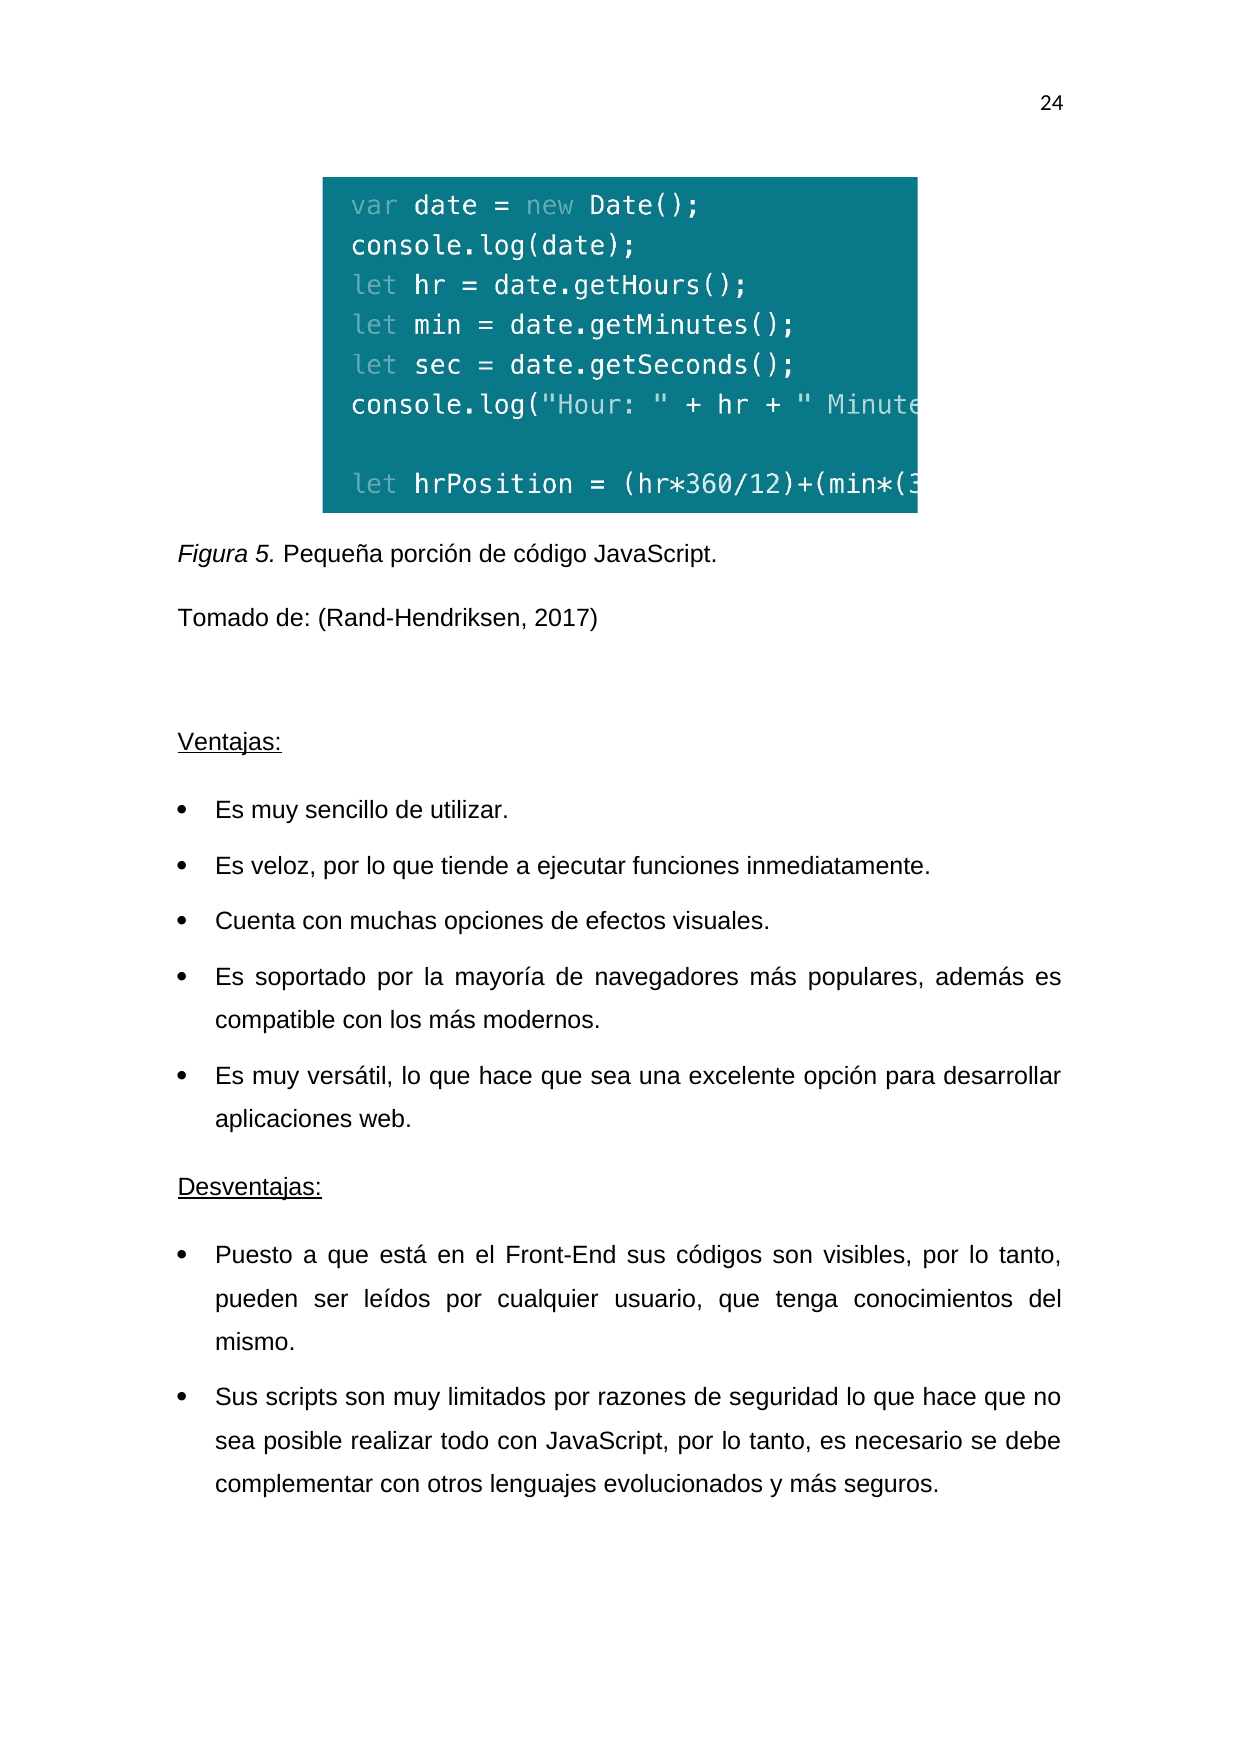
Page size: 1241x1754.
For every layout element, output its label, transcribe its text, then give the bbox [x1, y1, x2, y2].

list Es muy versátil, lo que hace que sea una excelente opción para desarrollar aplicaciones web. [177, 1061, 1063, 1133]
list Es muy sencillo de utilizar. [177, 795, 1063, 824]
list Puesto a que está en el Front-End sus códigos son visibles, por lo tanto, pueden ser leídos por cualquier usuario, que tenga conocimientos del mismo. [177, 1240, 1063, 1356]
text Figura 5. Pequeña porción de código JavaScript. [177, 539, 1063, 568]
text Tomado de: [177, 603, 1063, 632]
text Ventajas: [177, 727, 1063, 756]
list Sus scripts son muy limitados por razones de seguridad lo que hace que no sea posible realizar todo con JavaScript, por lo tanto, es necesario se debe complementar con otros lenguajes evolucionados y más seguros. [177, 1382, 1063, 1497]
list Es soportado por la mayoría de navegadores más populares, además es compatible con los más modernos. [177, 962, 1063, 1034]
list Es veloz, por lo que tiende a ejecutar funciones inmediatamente. [177, 851, 1063, 879]
picture [322, 177, 918, 513]
text Desventajas: [177, 1172, 1063, 1201]
list Cuenta con muchas opciones de efectos visuales. [177, 906, 1063, 935]
